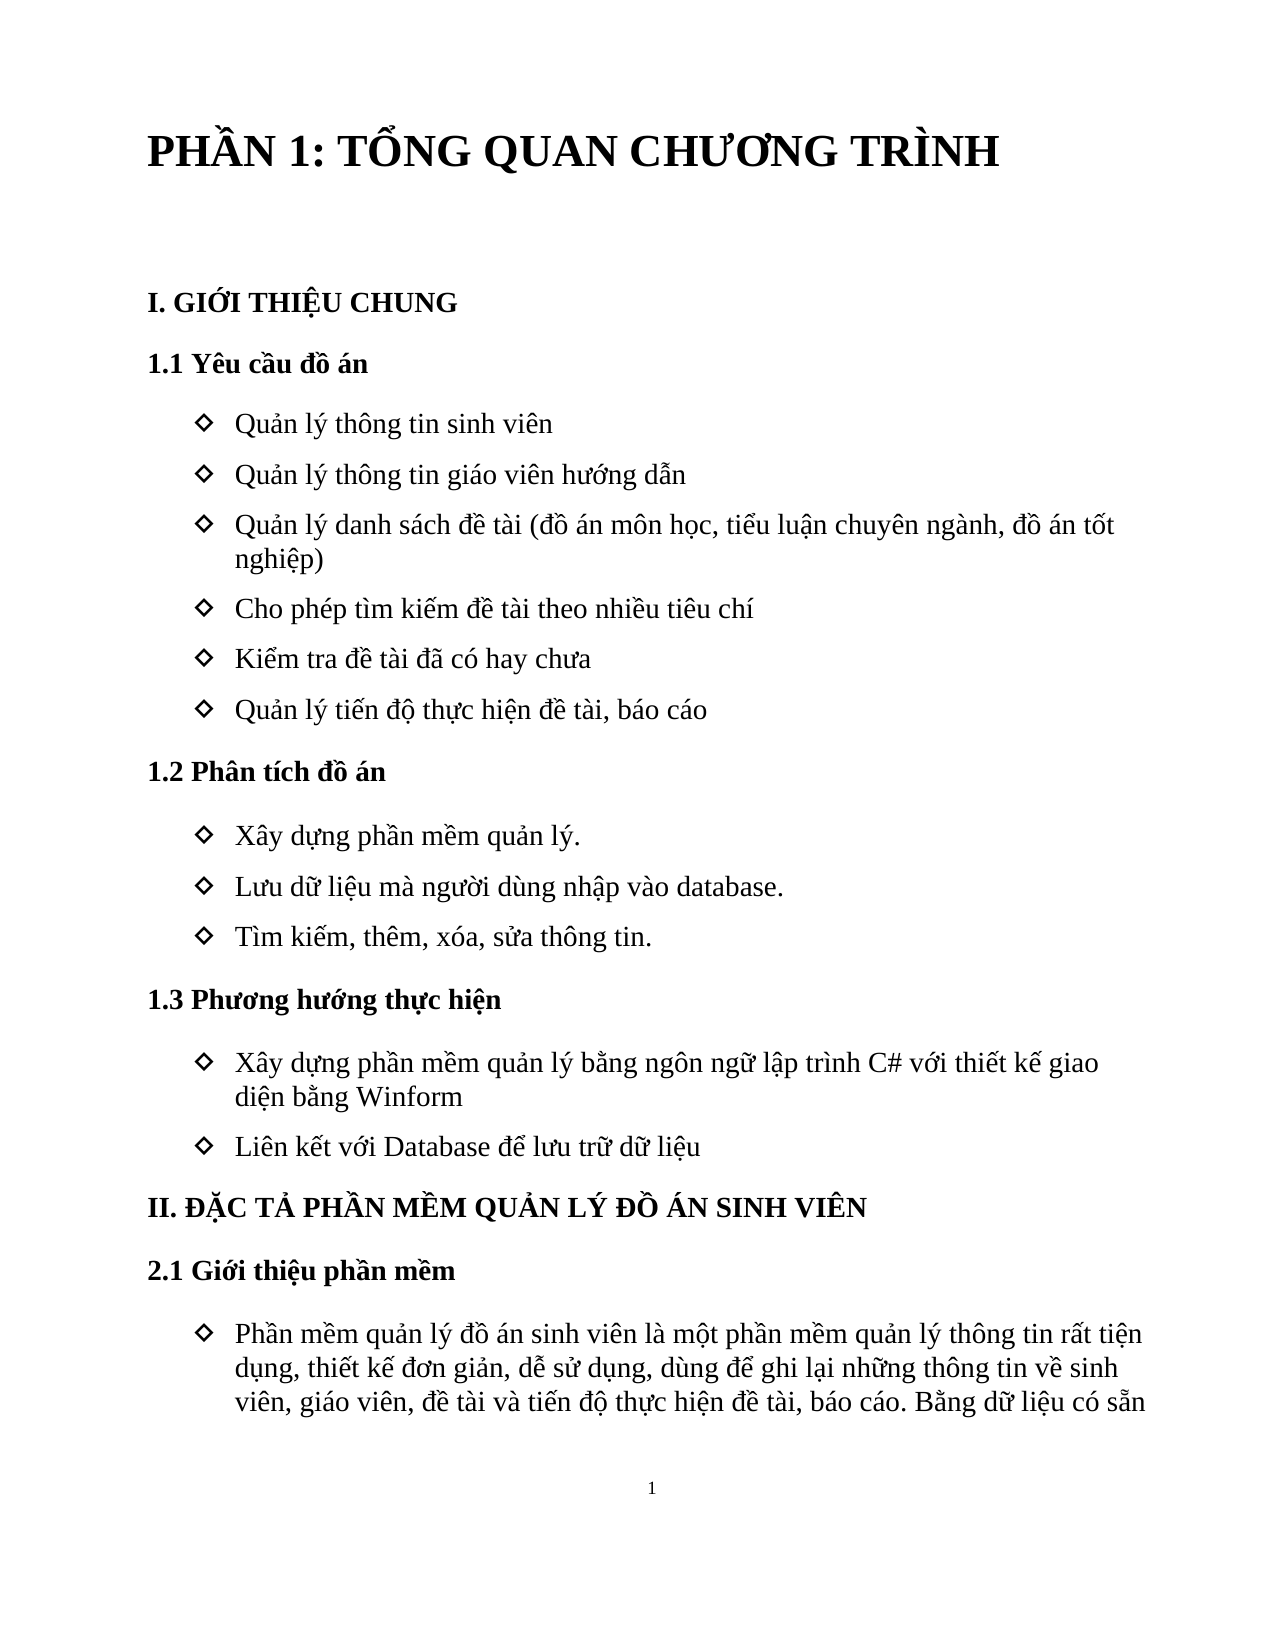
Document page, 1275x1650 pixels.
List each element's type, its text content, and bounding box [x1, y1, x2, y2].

list Kiểm tra đề tài đã có hay chưa [191, 641, 1156, 675]
list Quản lý thông tin sinh viên [191, 407, 1156, 440]
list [191, 1317, 1156, 1417]
list Liên kết với Database để lưu trữ dữ liệu [191, 1129, 1156, 1163]
list Quản lý danh sách đề tài (đồ án môn học, tiểu luận chuyên ngành, đồ án tốt nghiệp) [191, 507, 1156, 574]
list Quản lý thông tin giáo viên hướng dẫn [191, 457, 1156, 491]
subtitle GIỚI THIỆU CHUNG [147, 285, 1156, 319]
subtitle 2.1 Giới thiệu phần mềm [147, 1253, 1156, 1286]
subtitle PHẦN 1: TỔNG QUAN CHƯƠNG TRÌNH [147, 124, 1156, 177]
list Xây dựng phần mềm quản lý bằng ngôn ngữ lập trình C# với thiết kế giao diện bằng Winform [191, 1046, 1156, 1113]
list Quản lý tiến độ thực hiện đề tài, báo cáo [191, 692, 1156, 725]
subtitle 1.3 Phương hướng thực hiện [147, 982, 1156, 1015]
list Xây dựng phần mềm quản lý. [191, 818, 1156, 852]
subtitle 1.1 Yêu cầu đồ án [147, 346, 1156, 379]
list Tìm kiếm, thêm, xóa, sửa thông tin. [191, 919, 1156, 953]
subtitle ĐẶC TẢ PHẦN MỀM QUẢN LÝ ĐỒ ÁN SINH VIÊN [147, 1190, 1156, 1224]
list Cho phép tìm kiếm đề tài theo nhiều tiêu chí [191, 591, 1156, 625]
subtitle 1.2 Phân tích đồ án [147, 754, 1156, 788]
list Lưu dữ liệu mà người dùng nhập vào database. [191, 869, 1156, 902]
